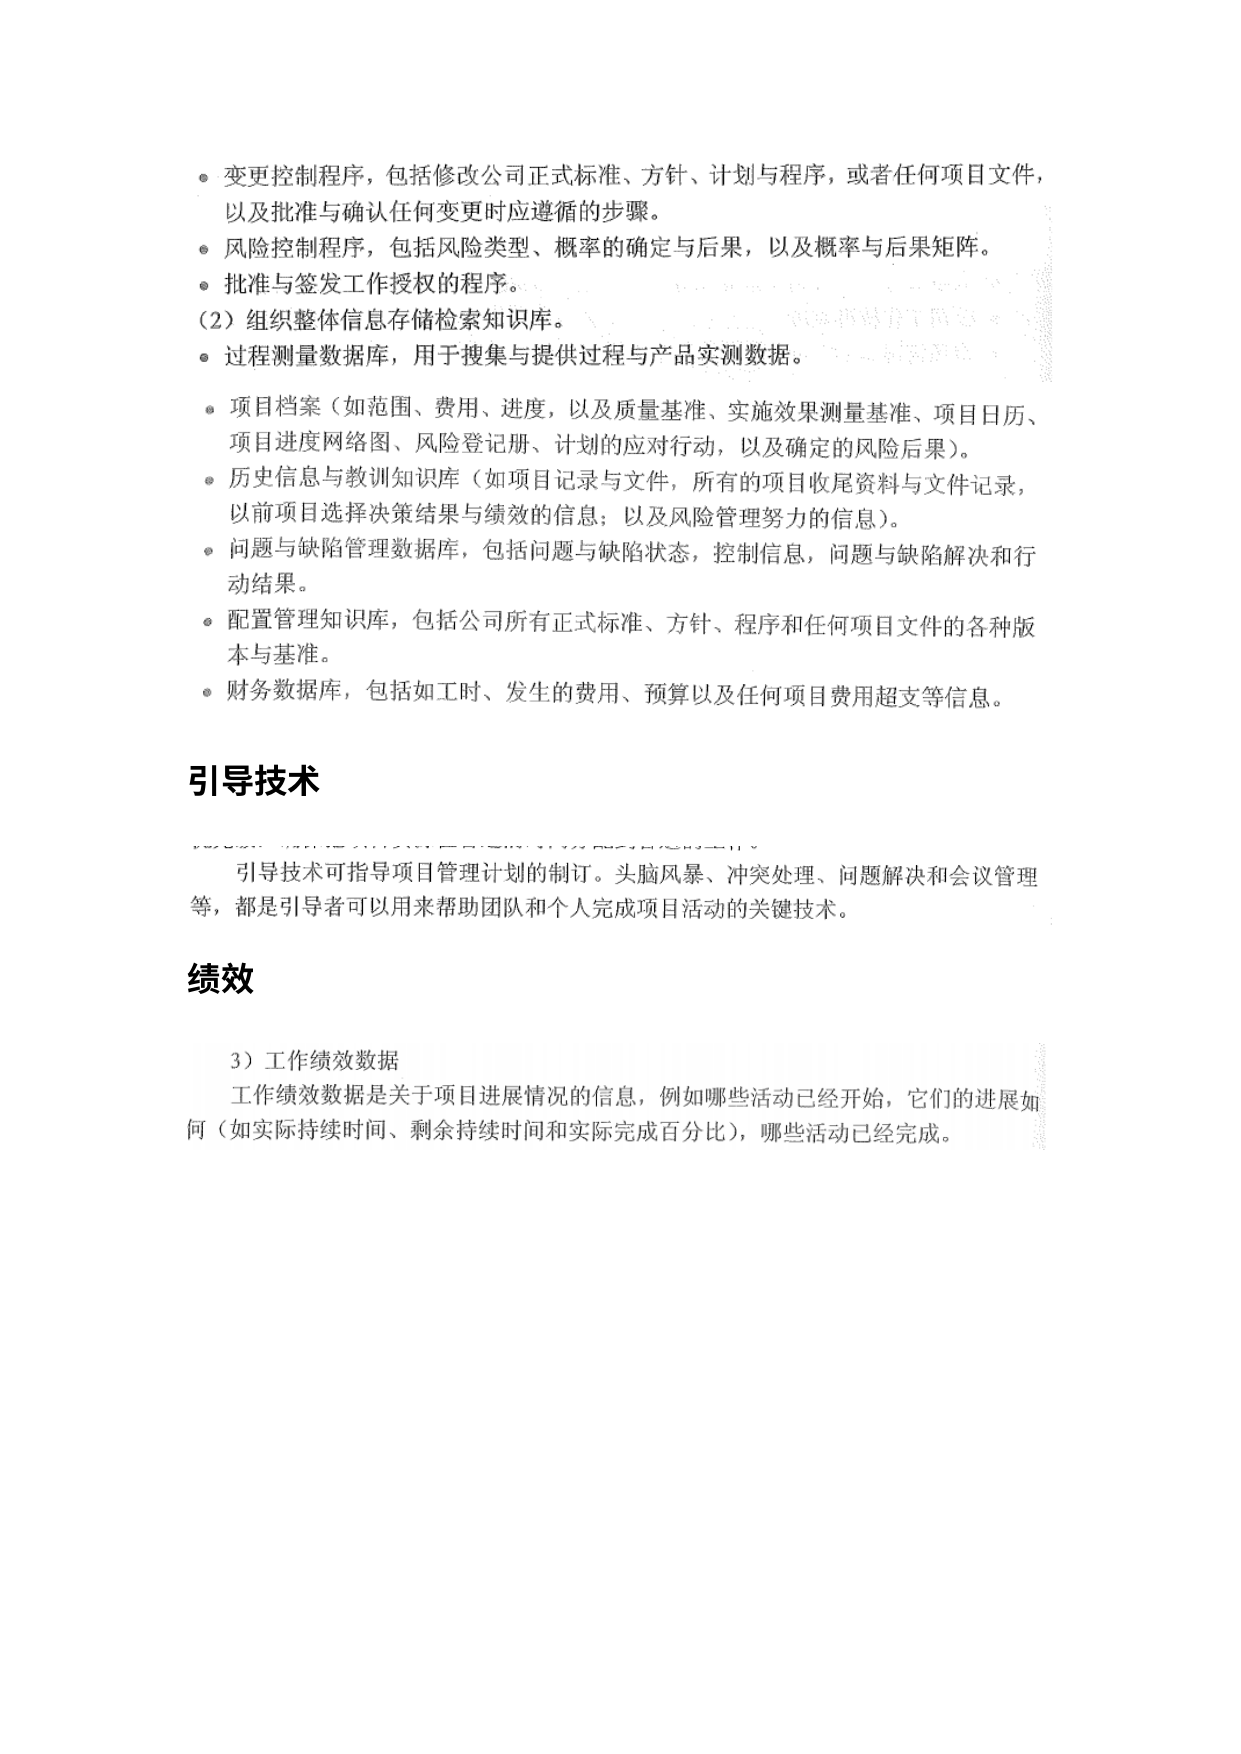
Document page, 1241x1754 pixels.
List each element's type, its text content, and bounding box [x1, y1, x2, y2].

picture [187, 162, 1053, 382]
subtitle 引导技术 [187, 747, 1053, 812]
picture [187, 389, 1053, 718]
picture [187, 846, 1052, 928]
subtitle 绩效 [187, 944, 1053, 1009]
picture [187, 1043, 1053, 1150]
